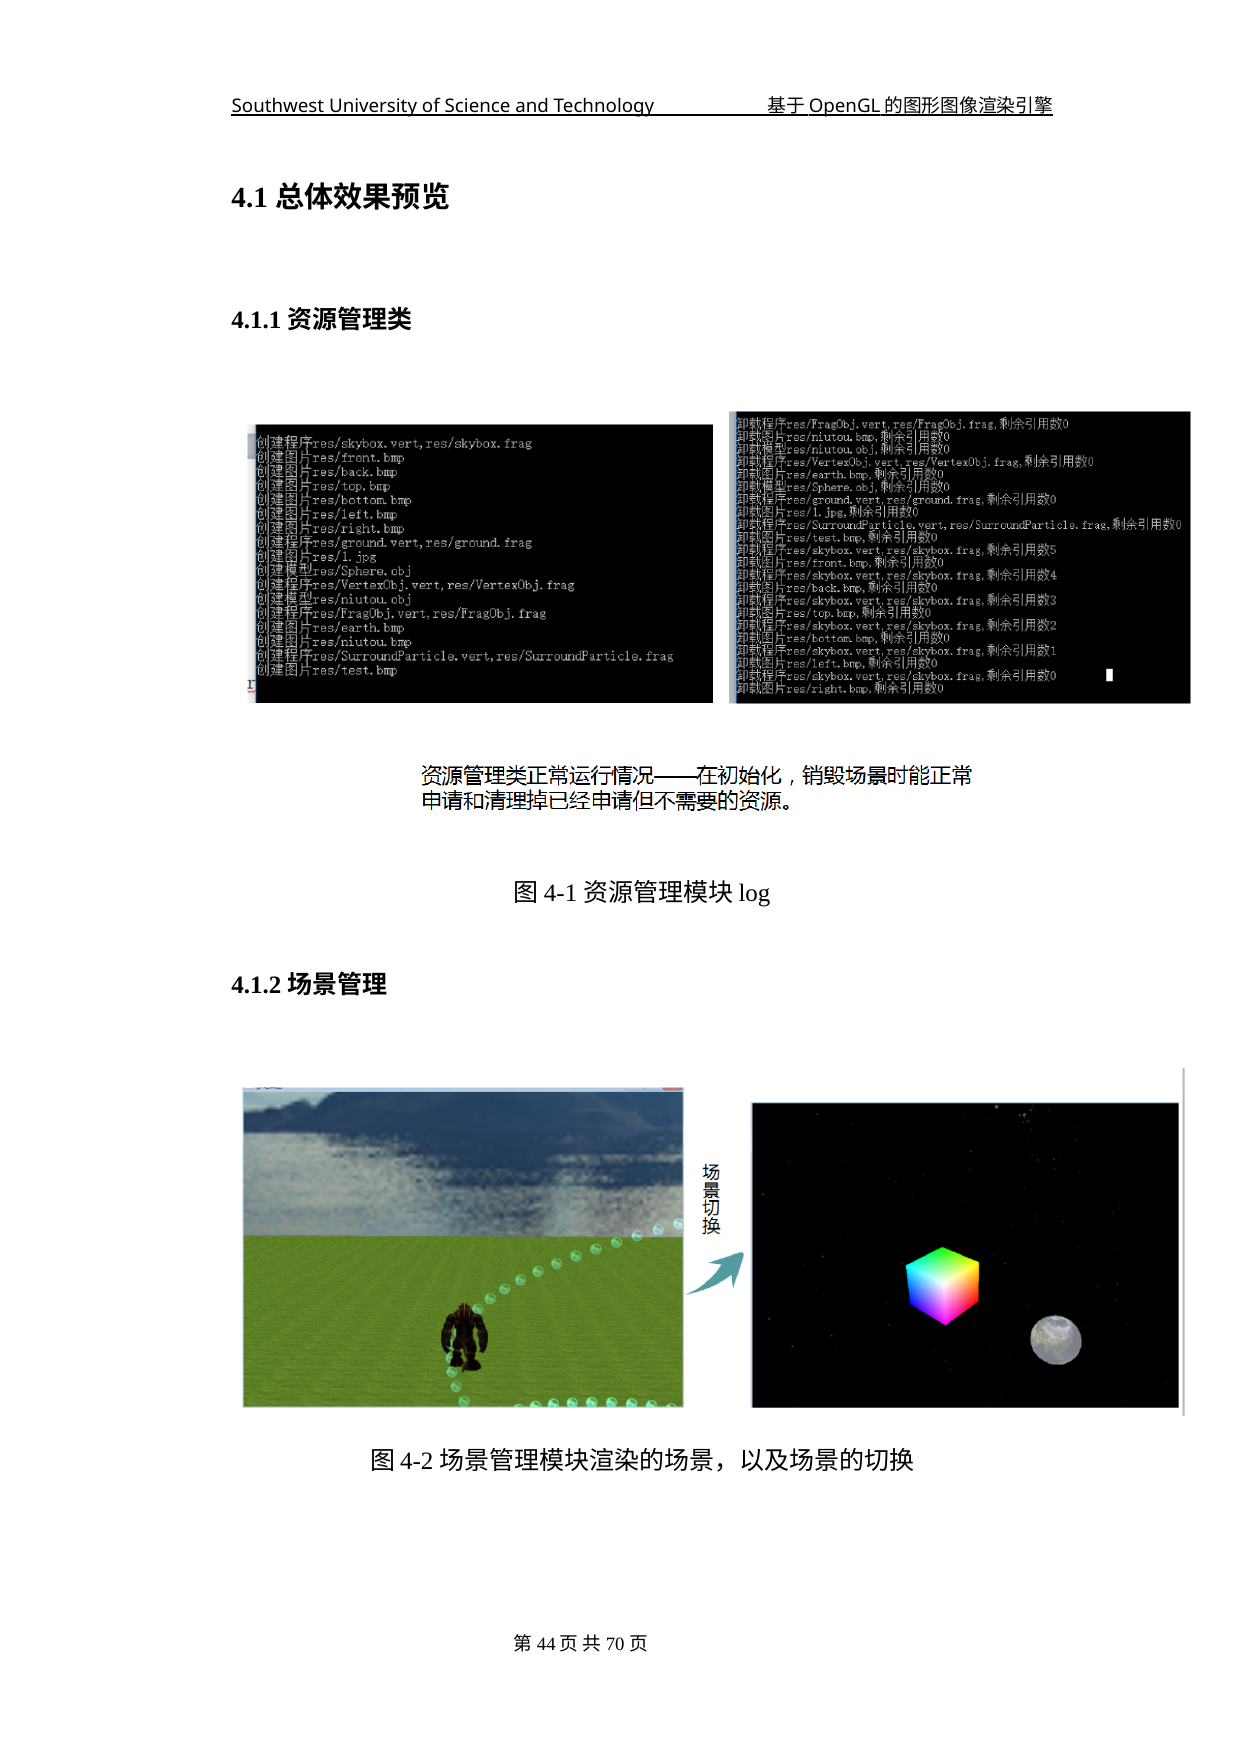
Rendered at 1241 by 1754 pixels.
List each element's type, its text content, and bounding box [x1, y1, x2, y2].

text 图4-2 场景管理模块渲染的场景，以及场景的切换 [187, 1426, 1053, 1491]
text 图4-1 资源管理模块log [187, 858, 1053, 923]
subtitle 4.1.1 资源管理类 [187, 285, 1053, 350]
subtitle 4.1.2 场景管理 [187, 950, 1053, 1015]
picture [231, 1068, 1185, 1416]
picture [231, 403, 1216, 835]
subtitle 4.1 总体效果预览 [187, 162, 1053, 227]
